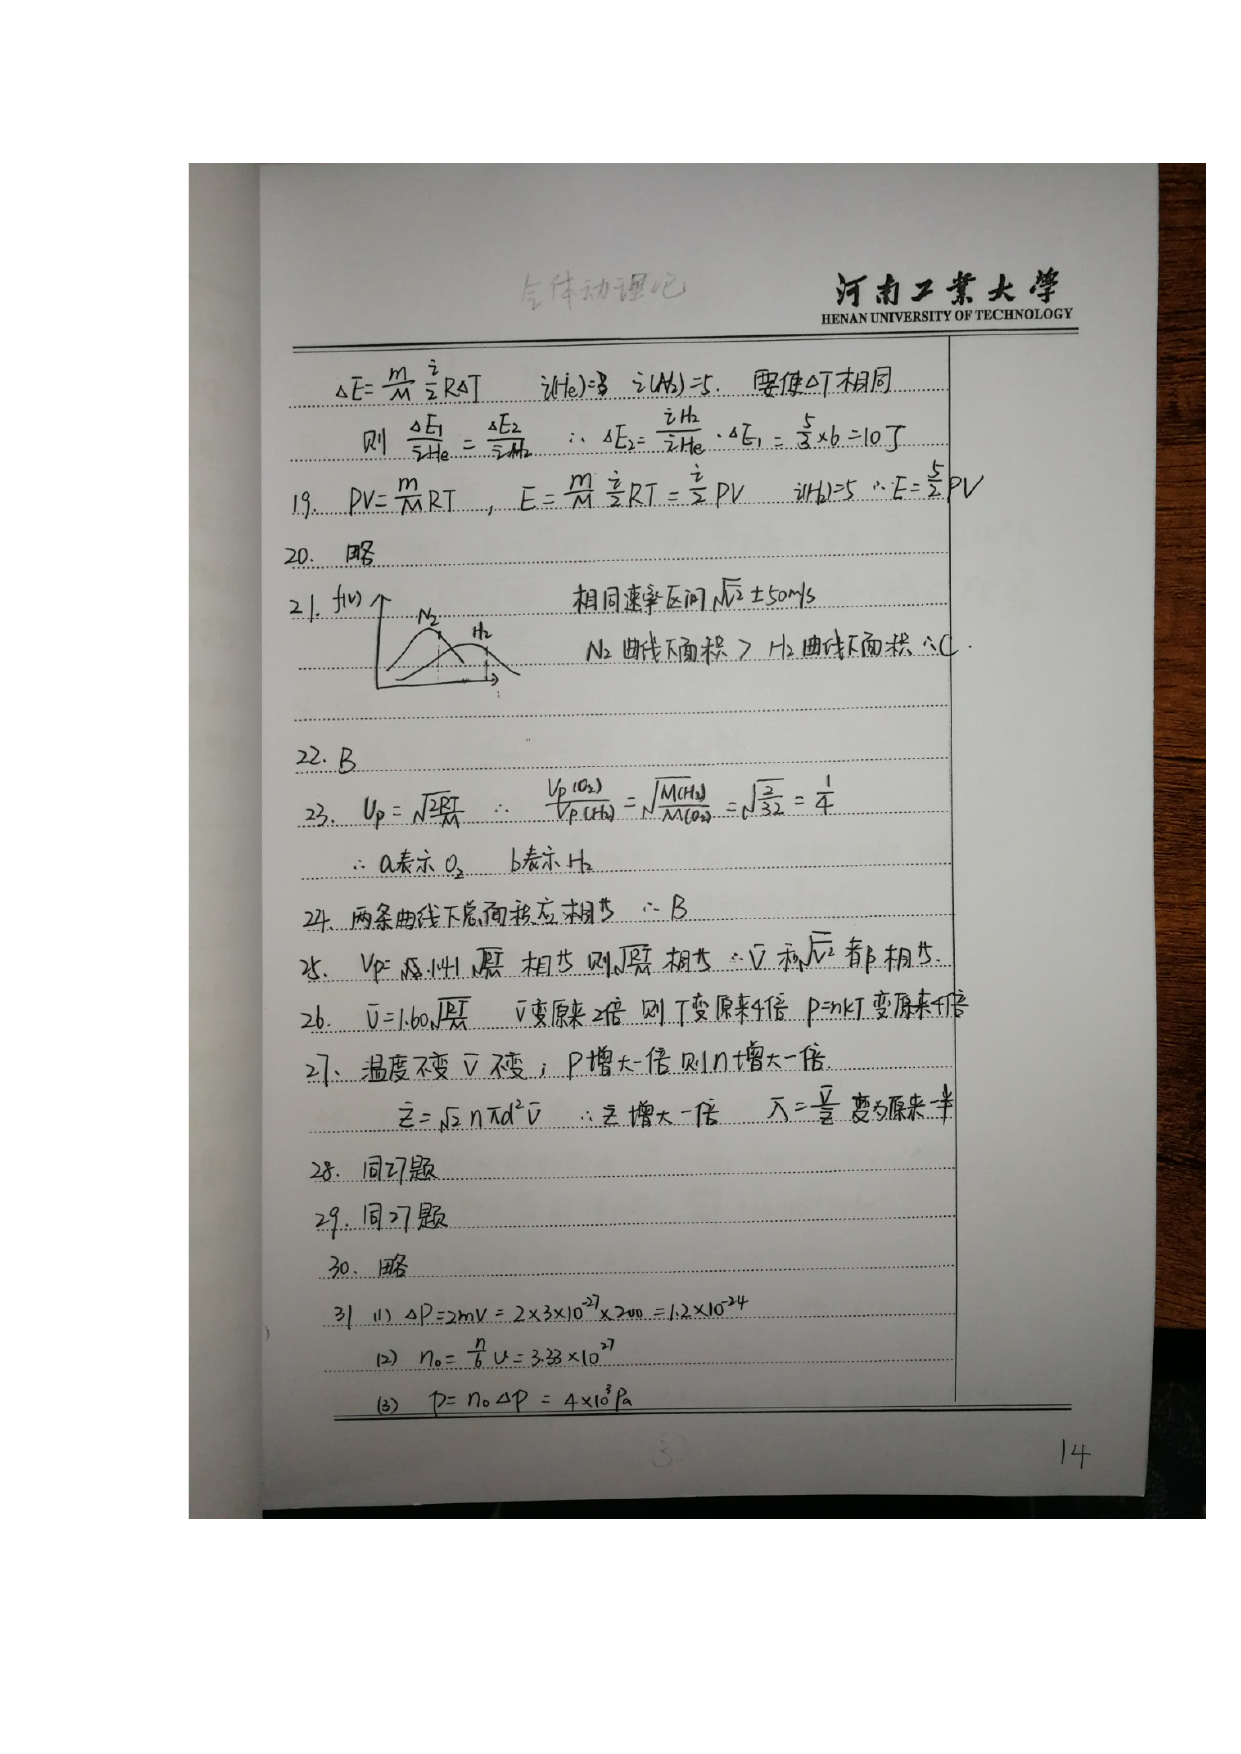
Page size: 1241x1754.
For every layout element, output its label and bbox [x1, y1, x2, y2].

picture [190, 164, 1206, 1519]
